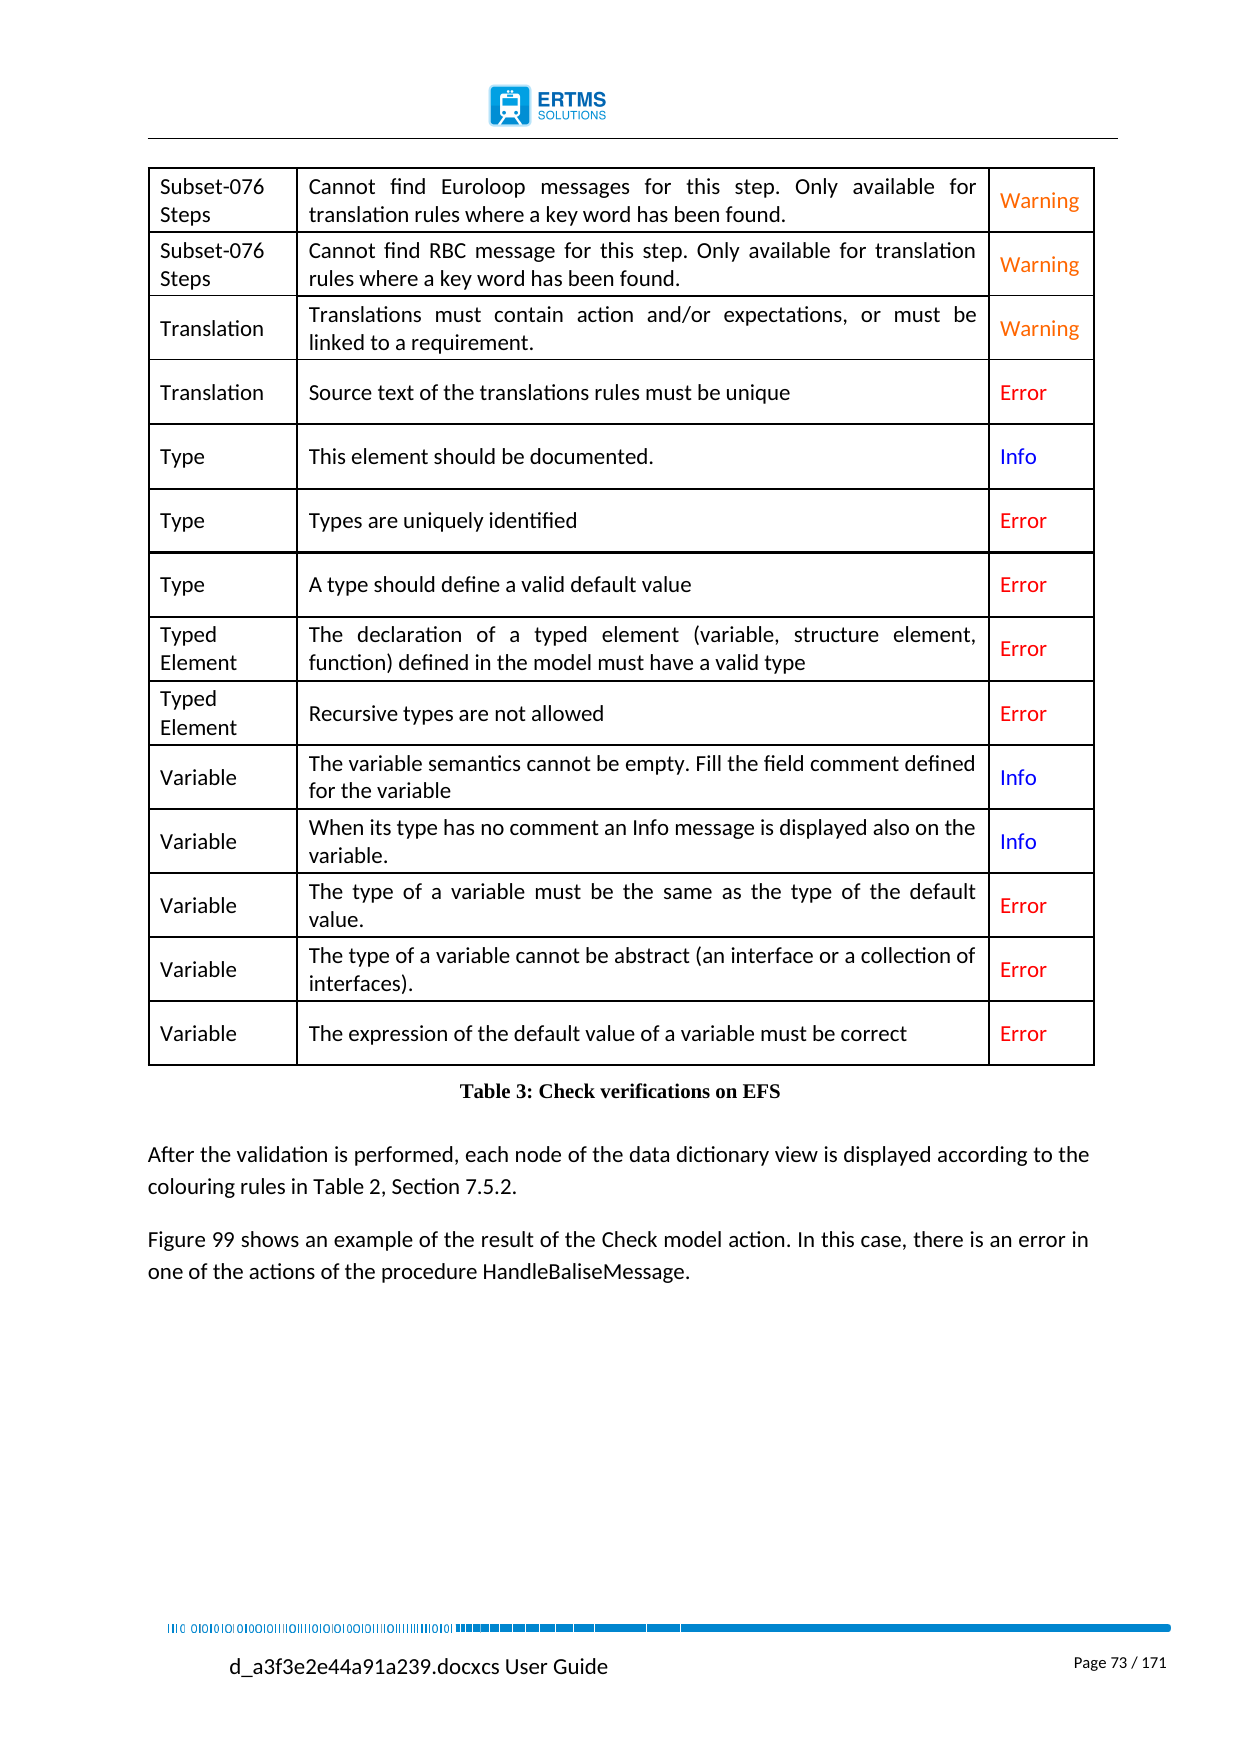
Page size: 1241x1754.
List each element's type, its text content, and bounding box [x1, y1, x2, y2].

table_cell Type [150, 554, 296, 616]
table_cell Subset-076 Steps [150, 169, 296, 231]
table_cell Type [150, 490, 296, 551]
table_cell Source text of the translations rules must be unique [298, 360, 988, 423]
table_cell Info [990, 425, 1093, 487]
picture [477, 73, 617, 138]
table_cell Variable [150, 938, 296, 1000]
table_cell Error [990, 682, 1093, 744]
table_cell Error [990, 618, 1093, 679]
table_cell The declaration of a typed element (variable, structure element, function) defined in the model must have a valid type [298, 618, 988, 679]
table_cell Error [990, 1002, 1093, 1064]
table_cell The variable semantics cannot be empty. Fill the field comment defined for the variable [298, 746, 988, 808]
table_cell Variable [150, 810, 296, 872]
table_cell Cannot find Euroloop messages for this step. Only available for translation rules where a key word has been found. [298, 169, 988, 231]
table_cell The expression of the default value of a variable must be correct [298, 1002, 988, 1064]
table_cell Recursive types are not allowed [298, 682, 988, 744]
table_cell Variable [150, 874, 296, 936]
table_cell Cannot find RBC message for this step. Only available for translation rules where a key word has been found. [298, 233, 988, 295]
table_cell Warning [990, 233, 1093, 295]
picture [167, 1624, 1171, 1633]
table_cell A type should define a valid default value [298, 554, 988, 616]
text Table 3: Check verifications on EFS [148, 1078, 1093, 1103]
text Figure 99 shows an example of the result of the Check model action. In this case, there is an error in one of the actions of the procedure HandleBaliseMessage. [148, 1225, 1093, 1286]
table_cell When its type has no comment an Info message is displayed also on the variable. [298, 810, 988, 872]
table_cell Error [990, 360, 1093, 423]
table_cell Error [990, 554, 1093, 616]
table_cell This element should be documented. [298, 425, 988, 487]
table_cell Translation [150, 296, 296, 359]
table_cell Typed Element [150, 618, 296, 679]
table_cell Variable [150, 1002, 296, 1064]
table_cell Types are uniquely identified [298, 490, 988, 551]
text After the validation is performed, each node of the data dictionary view is displayed according to the colouring rules in Table 2, Section 7.5.2. [148, 1140, 1093, 1200]
table_cell Error [990, 874, 1093, 936]
table_cell Variable [150, 746, 296, 808]
table_cell Error [990, 490, 1093, 551]
table_cell Warning [990, 169, 1093, 231]
table_cell Info [990, 746, 1093, 808]
table_cell Translations must contain action and/or expectations, or must be linked to a requirement. [298, 297, 988, 359]
table_cell Info [990, 810, 1093, 872]
table_cell Subset-076 Steps [150, 233, 296, 295]
table_cell Translation [150, 360, 296, 423]
table_cell Type [150, 425, 296, 487]
table_cell Warning [990, 296, 1093, 359]
table_cell The type of a variable cannot be abstract (an interface or a collection of interfaces). [298, 938, 988, 1000]
table_cell Error [990, 938, 1093, 1000]
table_cell Typed Element [150, 682, 296, 744]
table_cell The type of a variable must be the same as the type of the default value. [298, 874, 988, 936]
